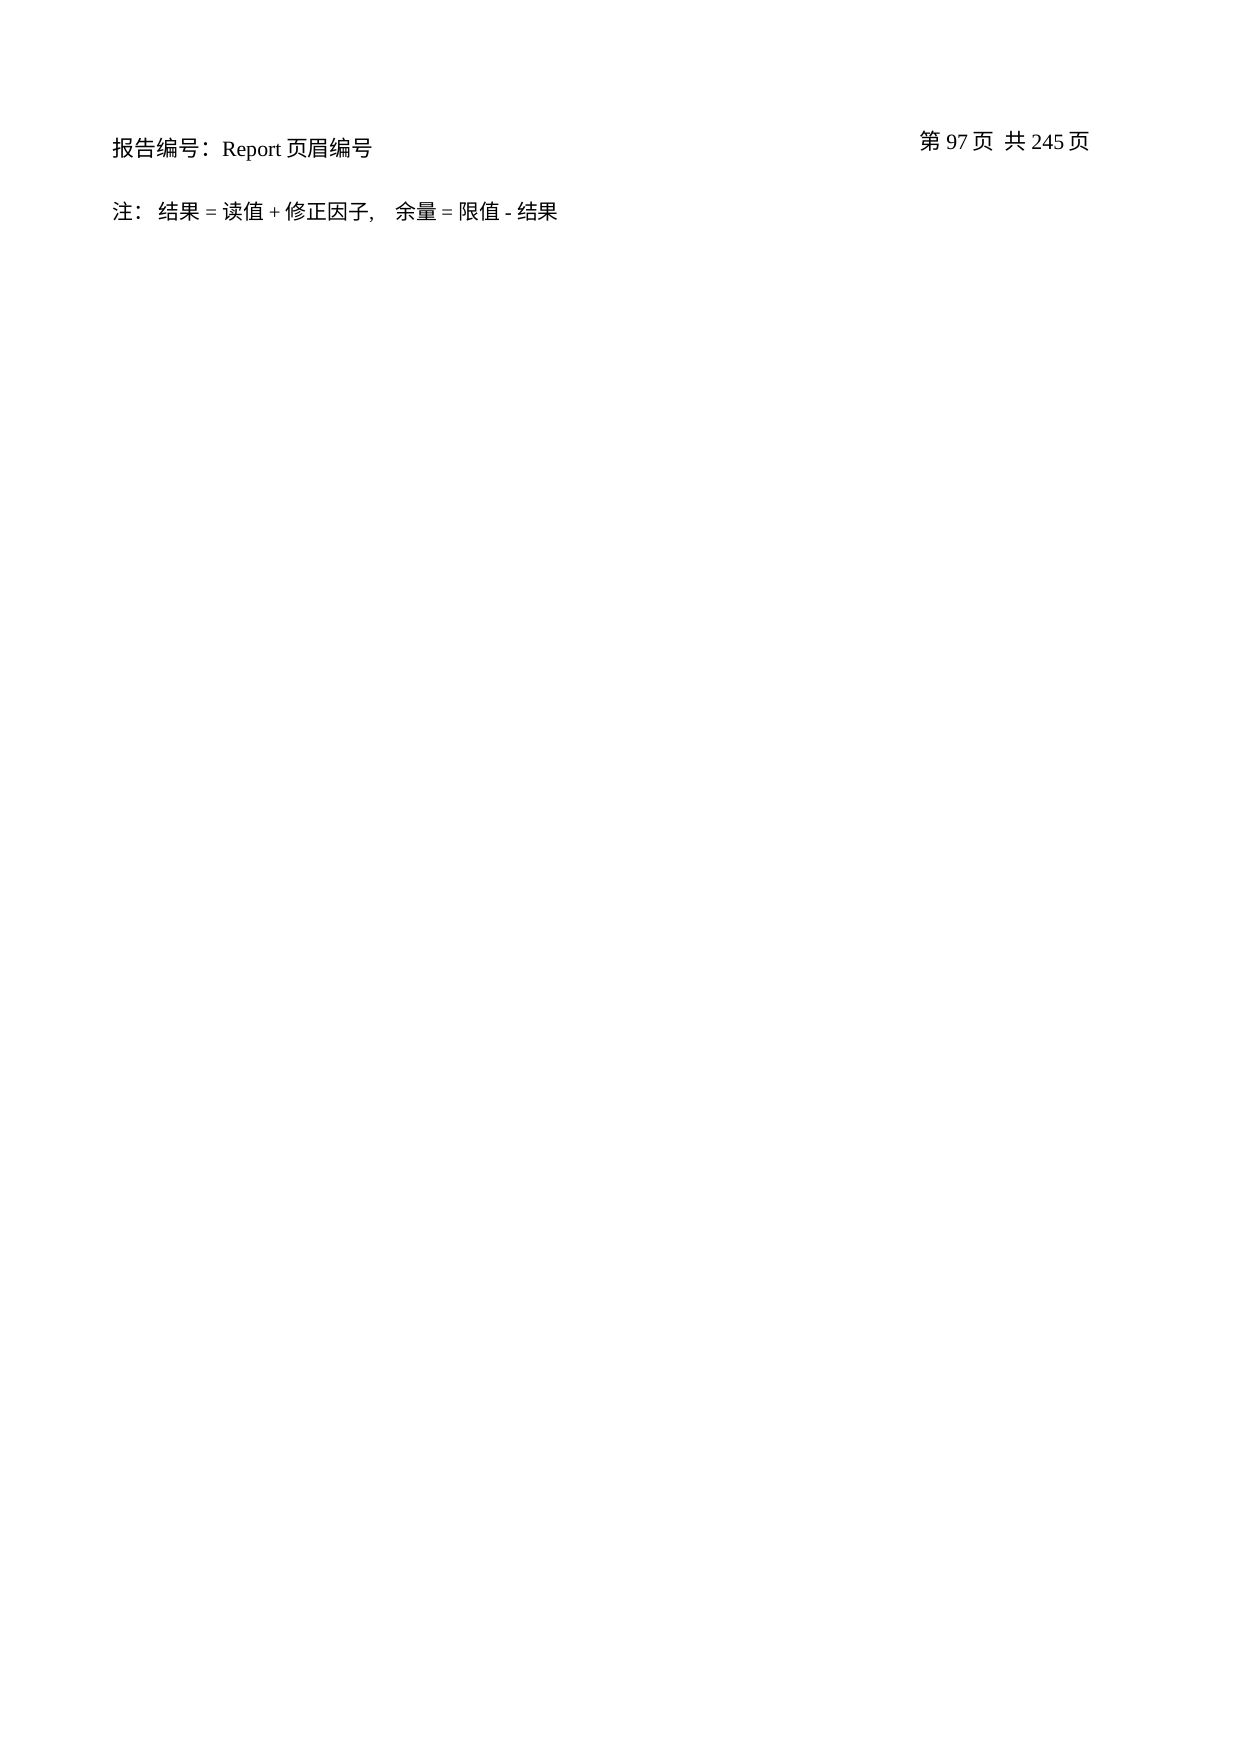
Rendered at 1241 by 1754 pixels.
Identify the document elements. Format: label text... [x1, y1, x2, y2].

text 注： 结果 = 读值 + 修正因子, 余量 = 限值 - 结果 [112, 199, 1128, 224]
